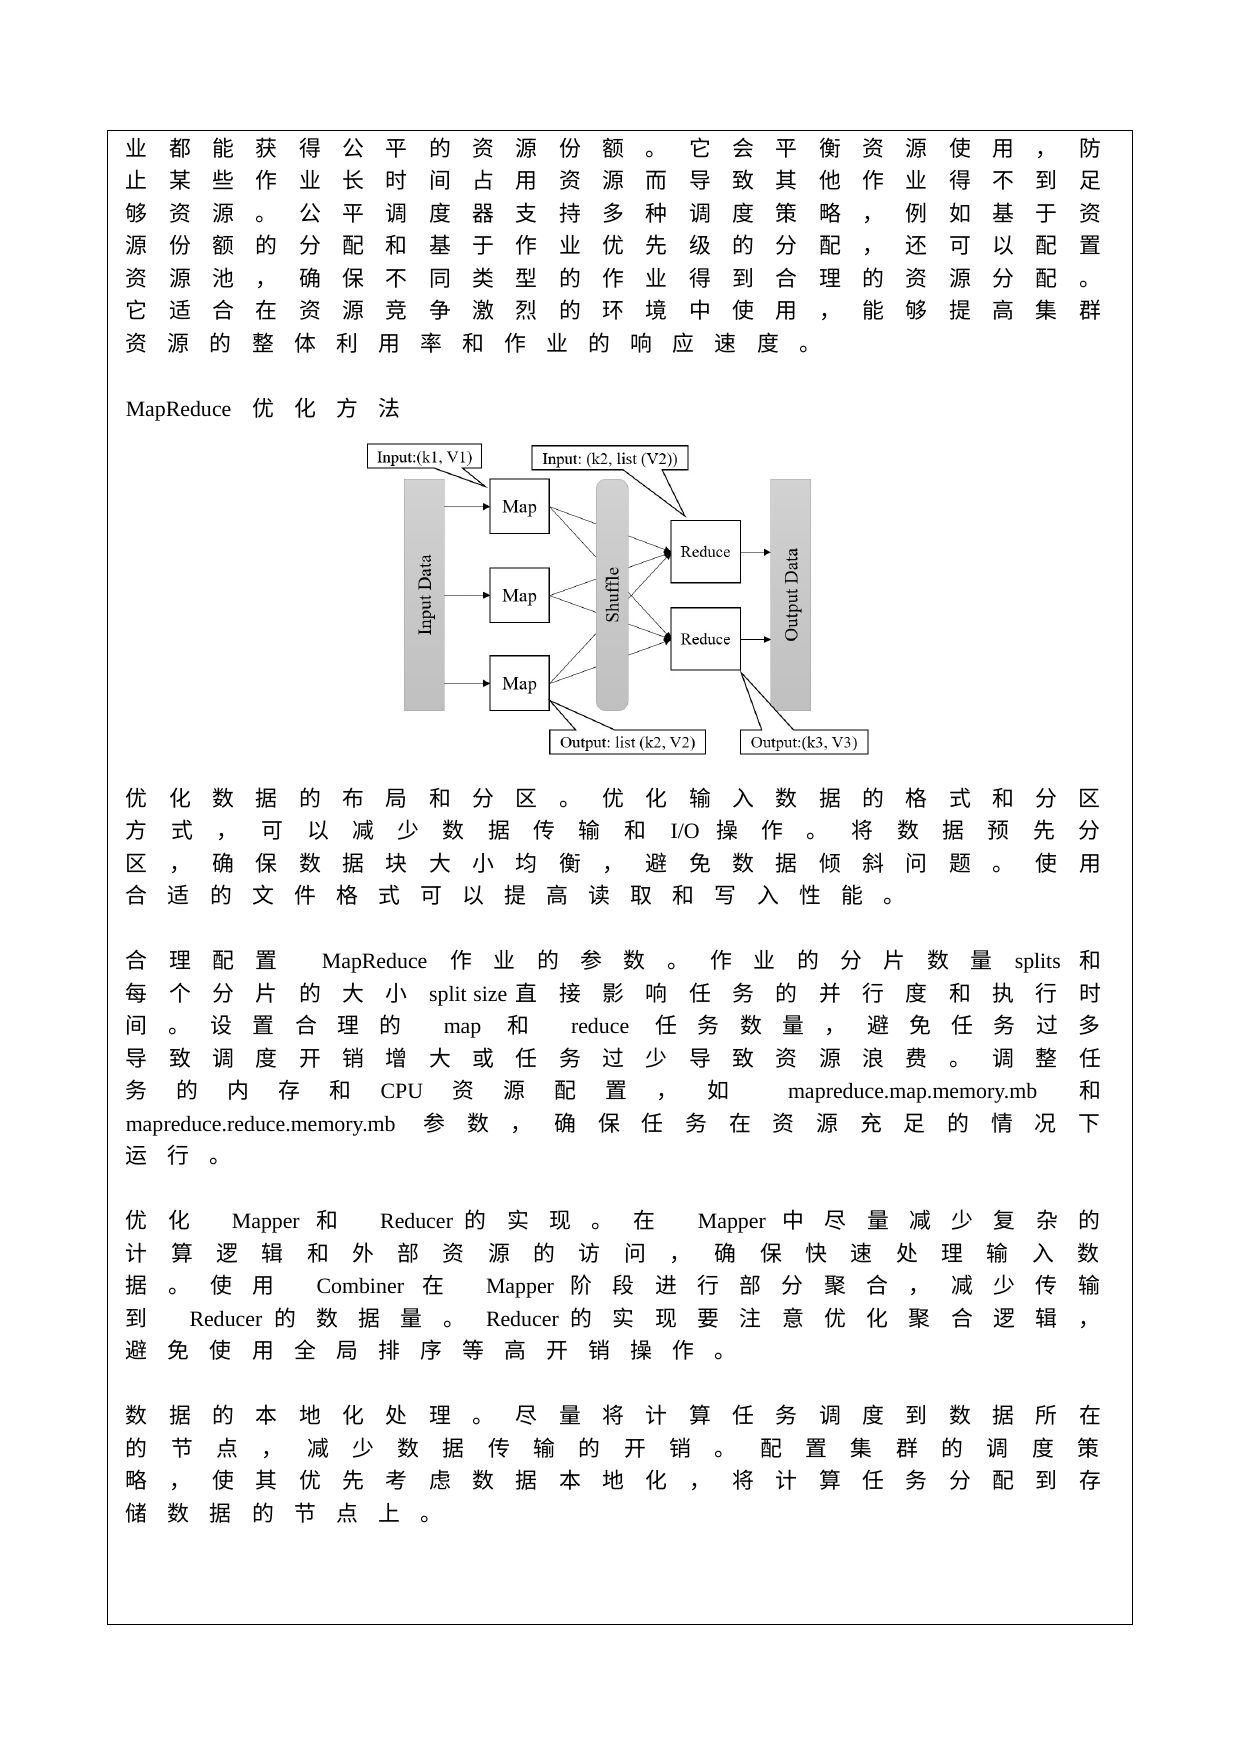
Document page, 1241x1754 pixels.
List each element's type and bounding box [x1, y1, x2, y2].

table_cell [108, 131, 1132, 1623]
picture [360, 438, 875, 761]
